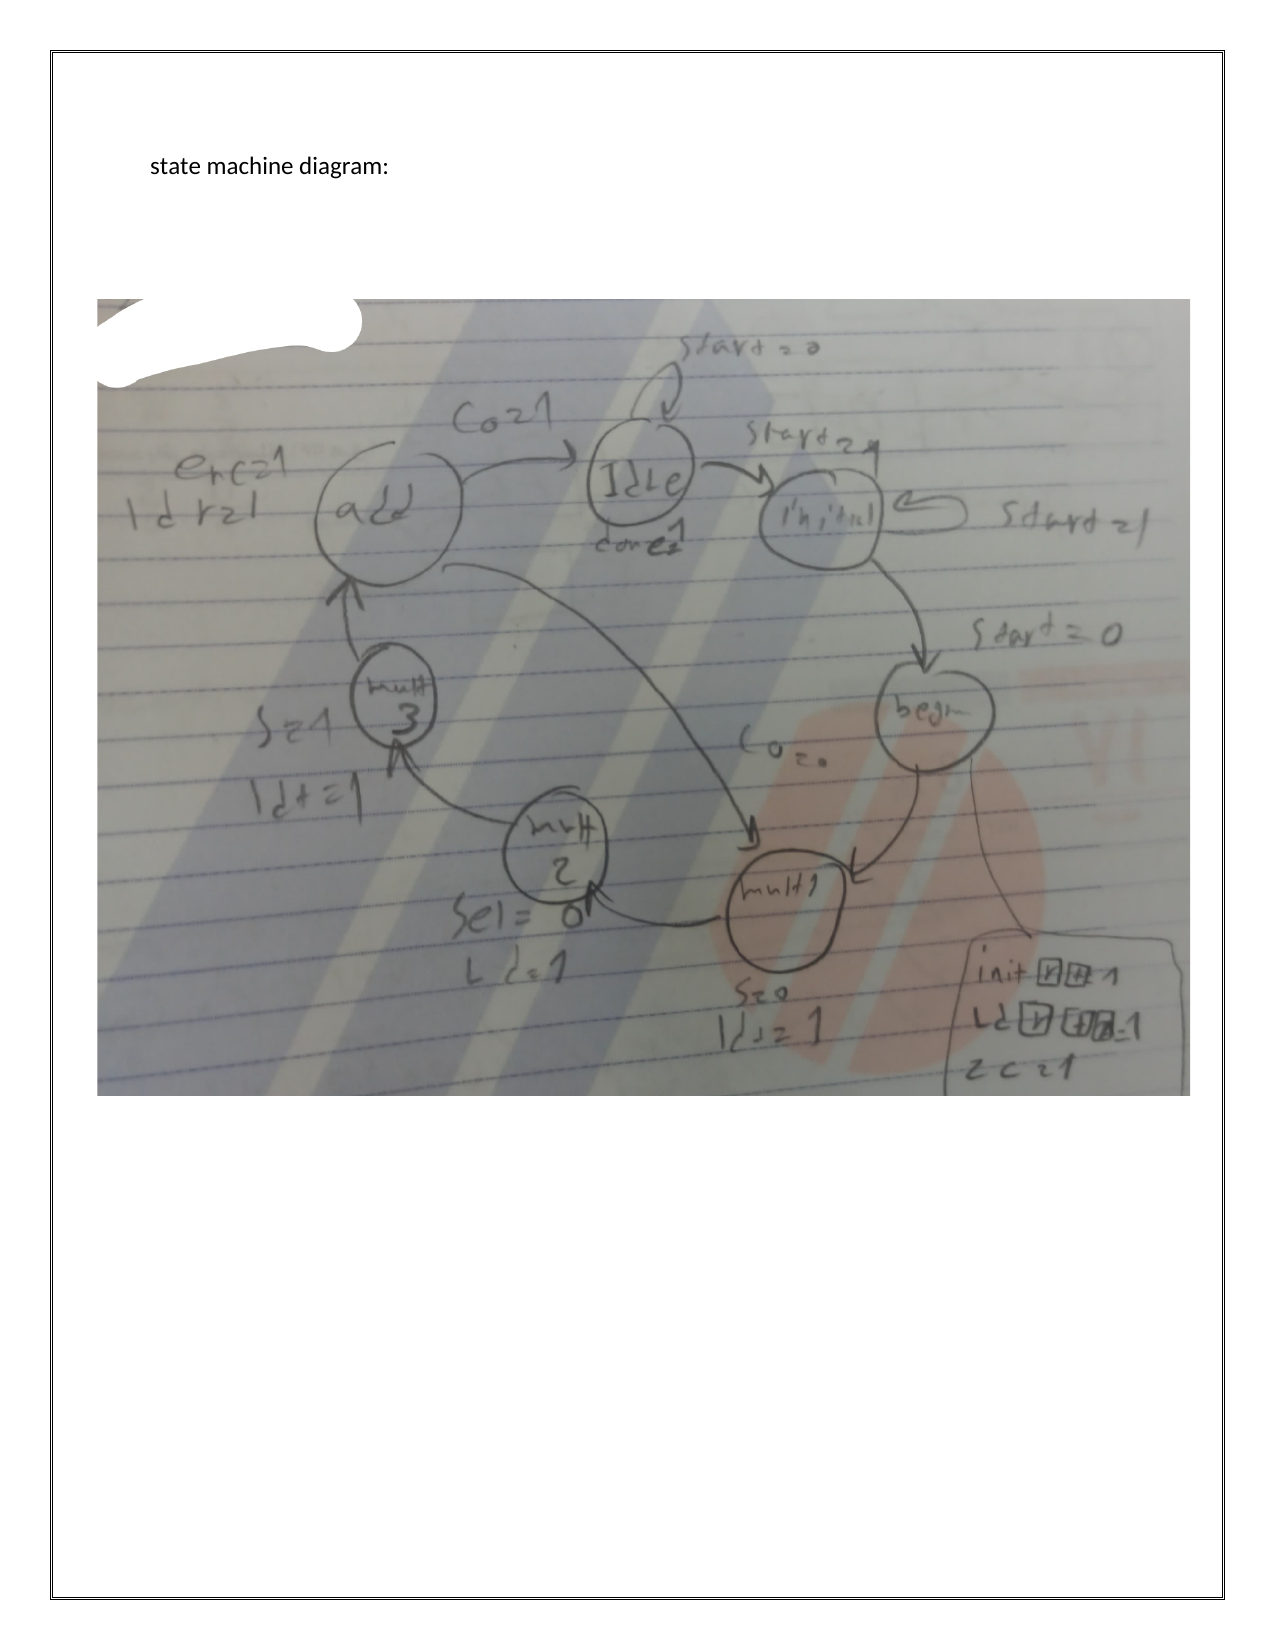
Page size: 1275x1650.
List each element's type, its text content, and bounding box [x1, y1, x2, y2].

text state machine diagram: [150, 150, 1125, 181]
